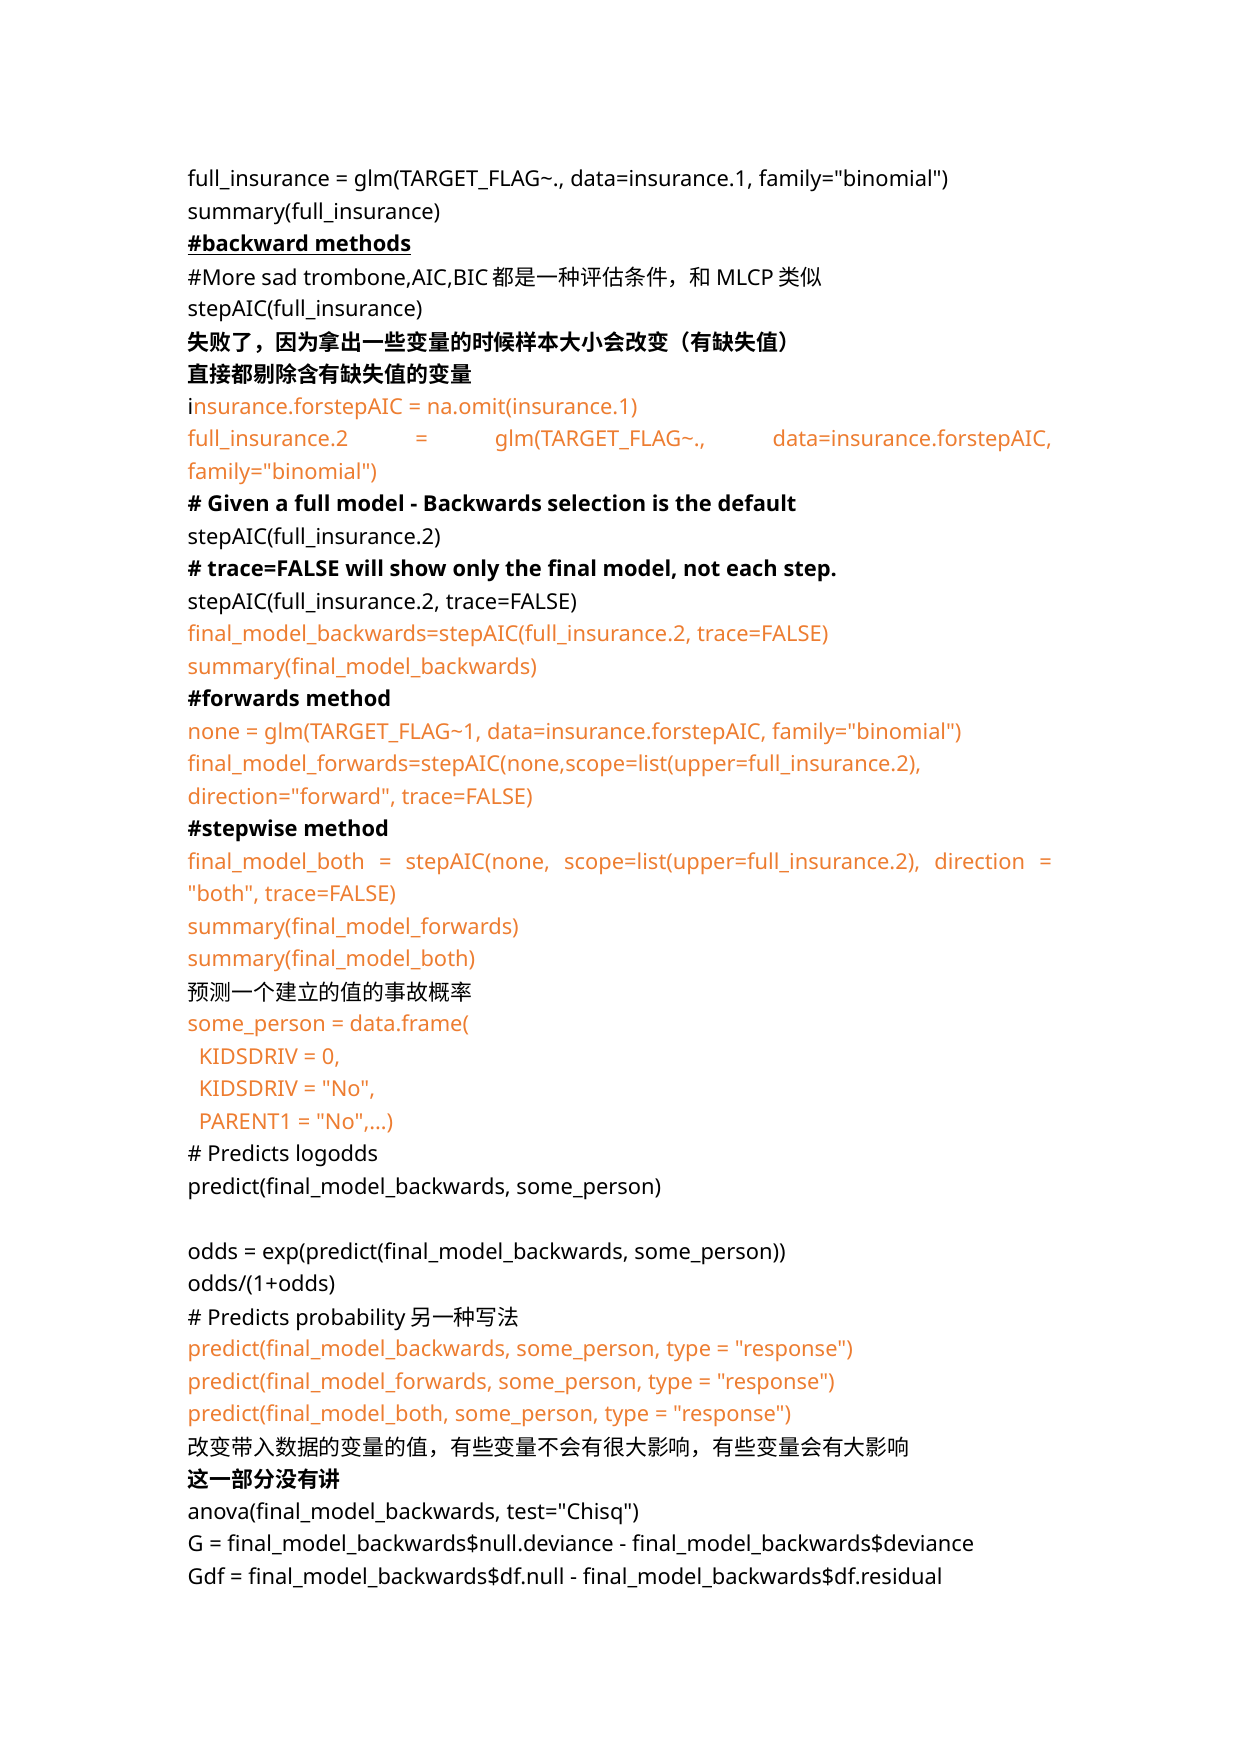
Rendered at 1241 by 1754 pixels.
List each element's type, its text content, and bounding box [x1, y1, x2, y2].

text summary(final_model_forwards) [187, 909, 1053, 942]
text stepAIC(full_insurance.2, trace=FALSE) [187, 584, 1053, 617]
text 失败了，因为拿出一些变量的时候样本大小会改变（有缺失值） [187, 324, 1053, 357]
text odds/(1+odds) [187, 1267, 1053, 1299]
text #forwards method [187, 682, 1053, 714]
text summary(full_insurance) [187, 194, 1053, 227]
text predict(final_model_backwards, some_person, type = "response") [187, 1332, 1053, 1364]
text anova(final_model_backwards, test="Chisq") [187, 1494, 1053, 1527]
text 改变带入数据的变量的值，有些变量不会有很大影响，有些变量会有大影响 [187, 1429, 1053, 1462]
text # trace=FALSE will show only the final model, not each step. [187, 552, 1053, 584]
text # Predicts probability另一种写法 [187, 1299, 1053, 1332]
text 直接都剔除含有缺失值的变量 [187, 357, 1053, 389]
text PARENT1 = "No",…) [187, 1104, 1053, 1137]
text summary(final_model_both) [187, 942, 1053, 974]
text predict(final_model_backwards, some_person) [187, 1169, 1053, 1202]
text 预测一个建立的值的事故概率 [187, 974, 1053, 1007]
text final_model_forwards=stepAIC(none,scope=list(upper=full_insurance.2), direction="forward", trace=FALSE) [187, 747, 1053, 812]
text 这一部分没有讲 [187, 1462, 1053, 1494]
text odds = exp(predict(final_model_backwards, some_person)) [187, 1234, 1053, 1267]
text full_insurance = glm(TARGET_FLAG~., data=insurance.1, family="binomial") [187, 162, 1053, 194]
text Gdf = final_model_backwards$df.null - final_model_backwards$df.residual [187, 1559, 1053, 1592]
text # Given a full model - Backwards selection is the default [187, 487, 1053, 519]
text stepAIC(full_insurance.2) [187, 519, 1053, 552]
text final_model_both = stepAIC(none, scope=list(upper=full_insurance.2), direction = "both", trace=FALSE) [187, 844, 1053, 909]
text stepAIC(full_insurance) [187, 292, 1053, 324]
text G = final_model_backwards$null.deviance - final_model_backwards$deviance [187, 1527, 1053, 1559]
text #stepwise method [187, 812, 1053, 844]
text predict(final_model_both, some_person, type = "response") [187, 1397, 1053, 1429]
text final_model_backwards=stepAIC(full_insurance.2, trace=FALSE) [187, 617, 1053, 649]
text insurance.forstepAIC = na.omit(insurance.1) [187, 389, 1053, 422]
text #backward methods [187, 227, 1053, 259]
text none = glm(TARGET_FLAG~1, data=insurance.forstepAIC, family="binomial") [187, 714, 1053, 747]
text KIDSDRIV = 0, [187, 1039, 1053, 1072]
text some_person = data.frame( [187, 1007, 1053, 1039]
text full_insurance.2 = glm(TARGET_FLAG~., data=insurance.forstepAIC, family="binomial") [187, 422, 1053, 487]
text KIDSDRIV = "No", [187, 1072, 1053, 1104]
text #More sad trombone,AIC,BIC都是一种评估条件，和MLCP类似 [187, 259, 1053, 292]
text # Predicts logodds [187, 1137, 1053, 1169]
text summary(final_model_backwards) [187, 649, 1053, 682]
text predict(final_model_forwards, some_person, type = "response") [187, 1364, 1053, 1397]
